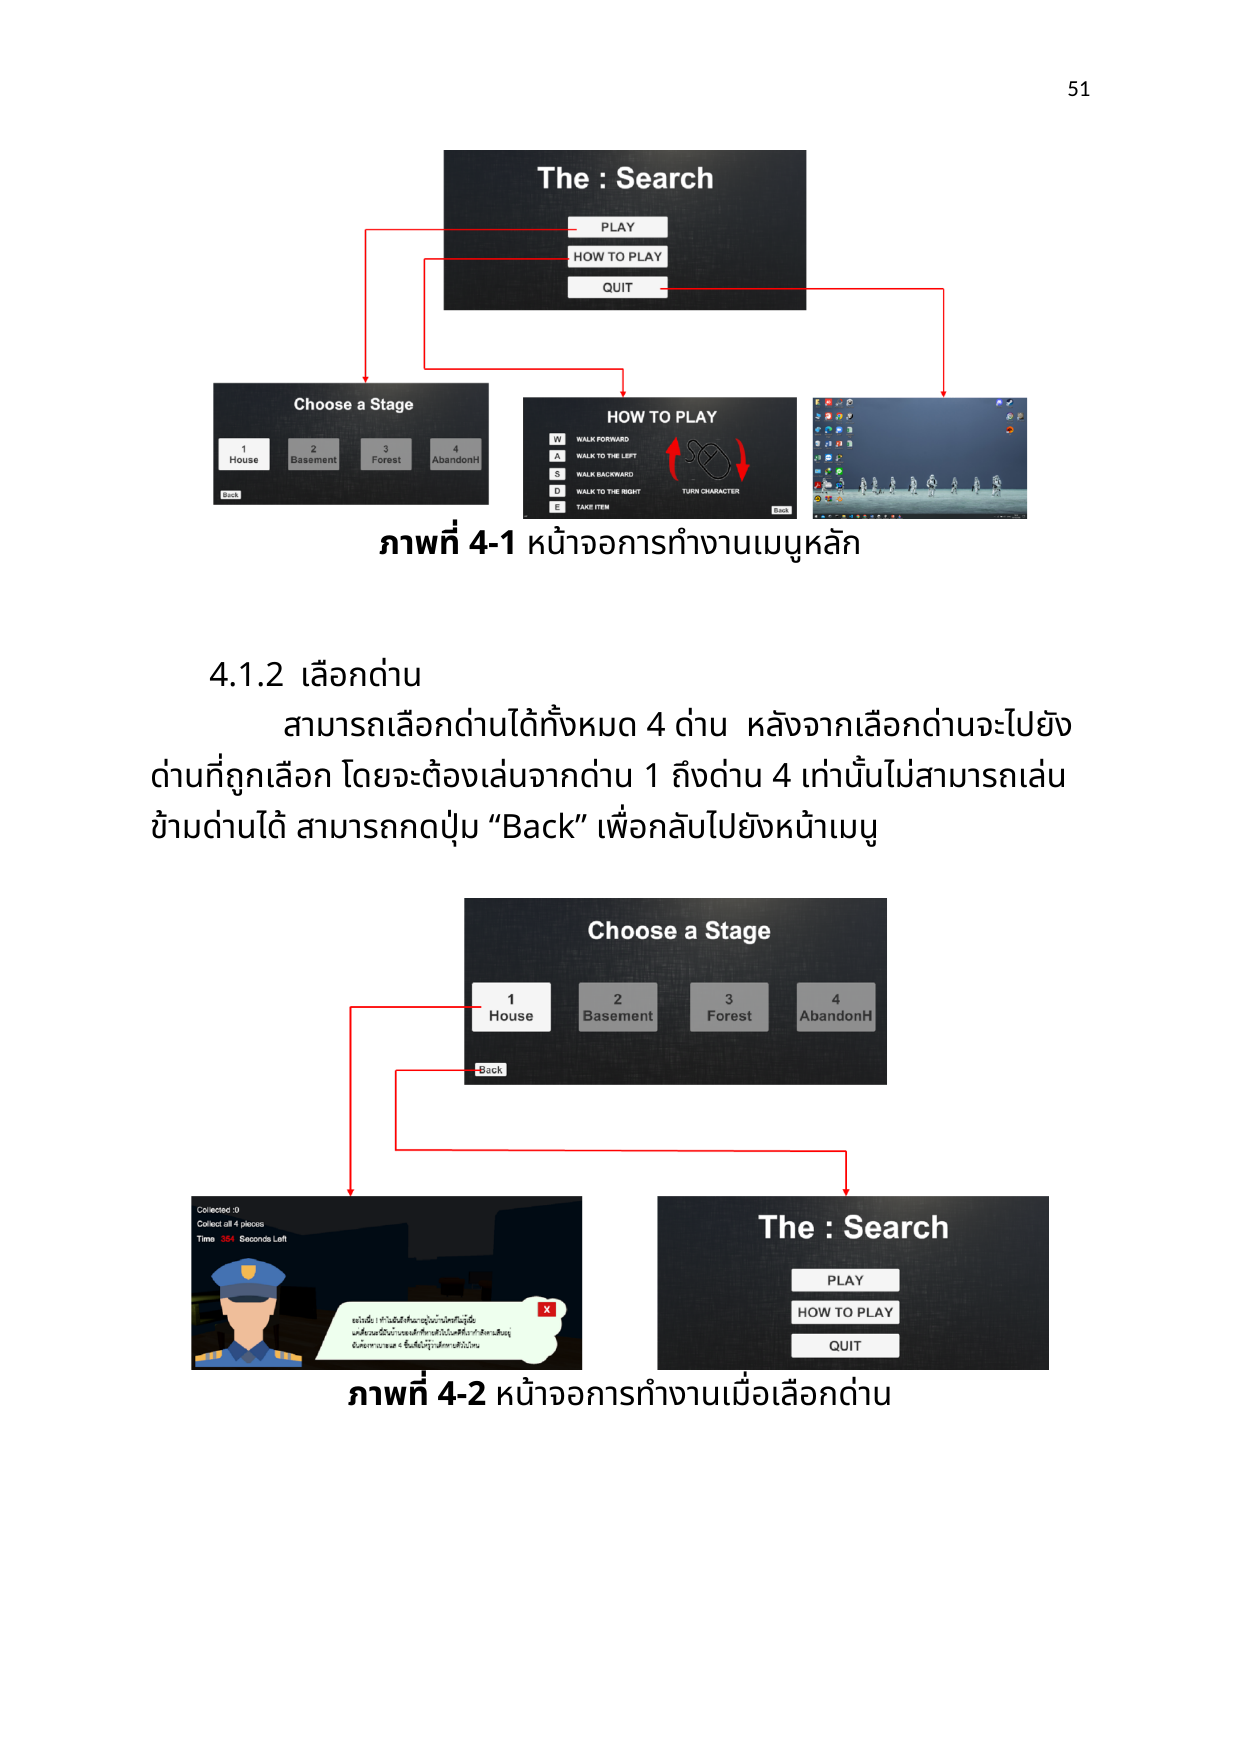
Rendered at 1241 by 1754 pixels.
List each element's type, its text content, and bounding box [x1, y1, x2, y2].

picture [213, 150, 1028, 519]
text ภาพที่ 4-1 หน้าจอการทำงานเมนูหลัก [150, 519, 1090, 569]
text สามารถเลือกด่านได้ทั้งหมด 4 ด่าน หลังจากเลือกด่านจะไปยังด่านที่ถูกเลือก โดยจะต้องเล่นจากด่าน 1 ถึงด่าน 4 เท่านั้นไม่สามารถเล่นข้ามด่านได้ สามารถกดปุ่ม “Back” เพื่อกลับไปยังหน้าเมนู [150, 701, 1090, 853]
text 4.1.2 เลือกด่าน [150, 651, 1090, 701]
text ภาพที่ 4-2 หน้าจอการทำงานเมื่อเลือกด่าน [150, 1369, 1090, 1420]
picture [191, 898, 1049, 1370]
